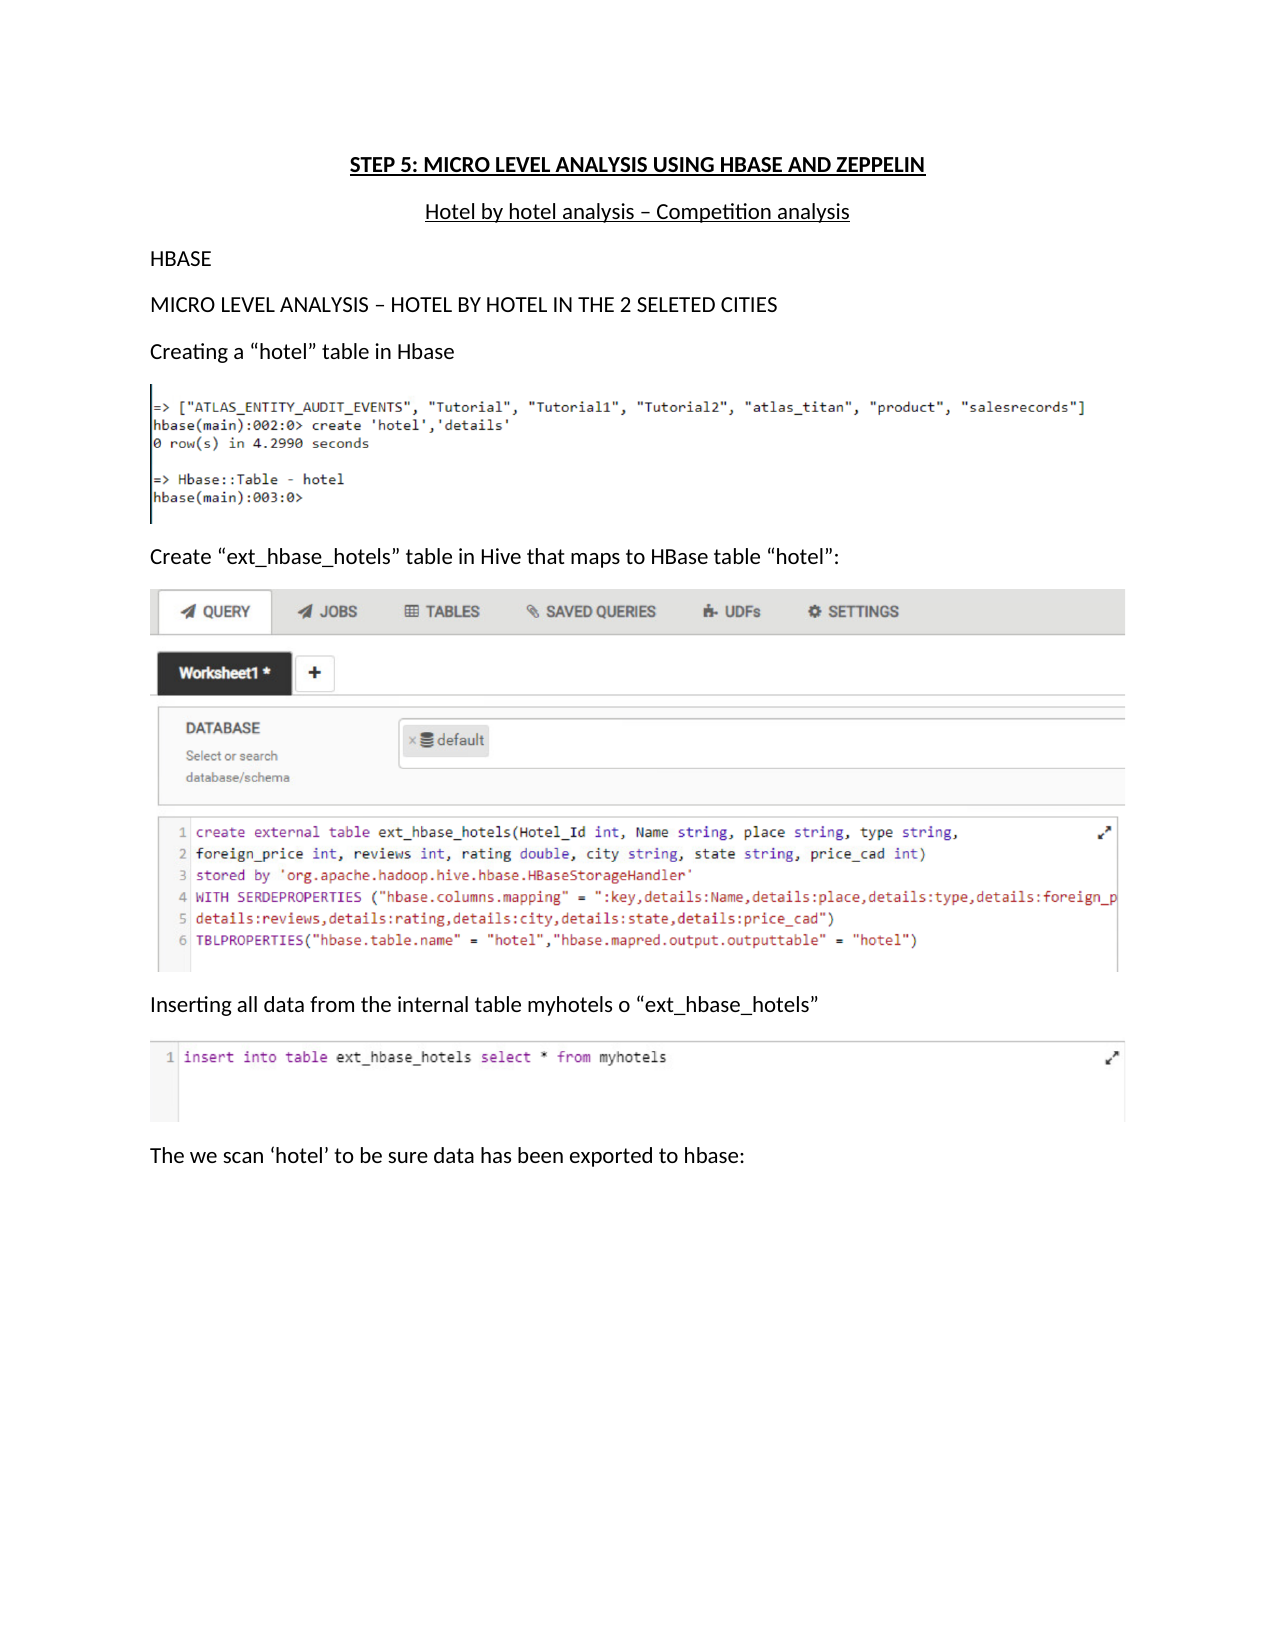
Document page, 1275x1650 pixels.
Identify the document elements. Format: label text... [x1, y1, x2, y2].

text Hotel by hotel analysis – Competition analysis [150, 197, 1125, 225]
text Inserting all data from the internal table myhotels o “ext_hbase_hotels” [150, 991, 1125, 1018]
picture [150, 589, 1125, 972]
text Creating a “hotel” table in Hbase [150, 337, 1125, 366]
picture [150, 384, 1125, 524]
text MICRO LEVEL ANALYSIS – HOTEL BY HOTEL IN THE 2 SELETED CITIES [150, 291, 1125, 319]
text The we scan ‘hotel’ to be sure data has been exported to hbase: [150, 1141, 1125, 1169]
text Create “ext_hbase_hotels” table in Hive that maps to HBase table “hotel”: [150, 542, 1125, 571]
picture [150, 1037, 1125, 1122]
text HBASE [150, 244, 1125, 272]
text STEP 5: MICRO LEVEL ANALYSIS USING HBASE AND ZEPPELIN [150, 150, 1125, 178]
